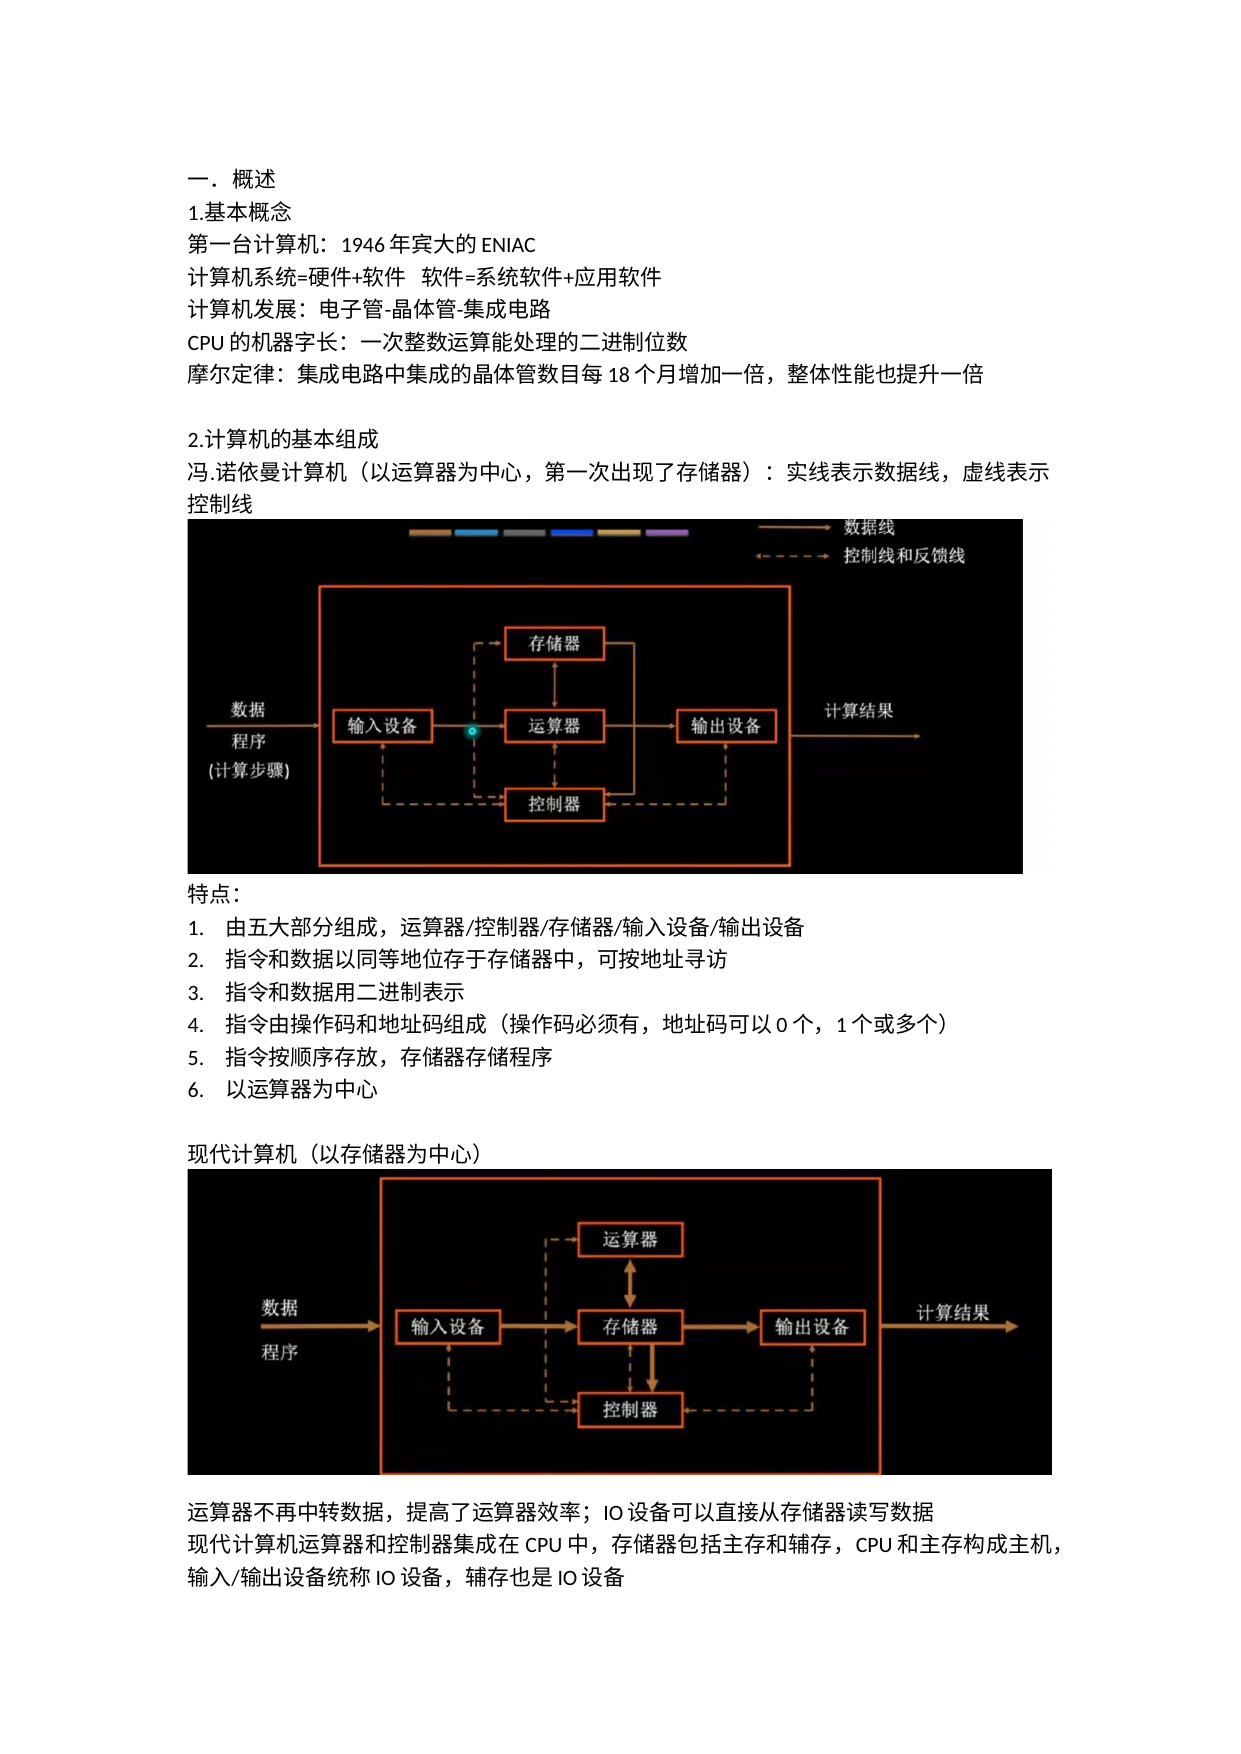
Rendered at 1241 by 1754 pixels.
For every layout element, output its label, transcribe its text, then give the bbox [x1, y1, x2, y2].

picture [187, 1169, 1052, 1475]
list 概述 [187, 162, 1053, 194]
text 摩尔定律：集成电路中集成的晶体管数目每18个月增加一倍，整体性能也提升一倍 [187, 357, 1053, 389]
text 特点： [187, 877, 1053, 909]
text 1.基本概念 [187, 194, 1053, 227]
text 2.计算机的基本组成 [187, 422, 1053, 454]
text 运算器不再中转数据，提高了运算器效率；IO设备可以直接从存储器读写数据 [187, 1494, 1053, 1527]
list 指令和数据用二进制表示 [187, 974, 1053, 1007]
text 计算机发展：电子管-晶体管-集成电路 [187, 292, 1053, 324]
text CPU的机器字长：一次整数运算能处理的二进制位数 [187, 324, 1053, 357]
list 指令由操作码和地址码组成（操作码必须有，地址码可以0个，1个或多个） [187, 1007, 1053, 1039]
list 以运算器为中心 [187, 1072, 1053, 1104]
text 计算机系统=硬件+软件 软件=系统软件+应用软件 [187, 259, 1053, 292]
text 现代计算机（以存储器为中心） [187, 1137, 1053, 1169]
list 由五大部分组成，运算器/控制器/存储器/输入设备/输出设备 [187, 909, 1053, 942]
text 现代计算机运算器和控制器集成在CPU中，存储器包括主存和辅存，CPU和主存构成主机，输入/输出设备统称IO设备，辅存也是IO设备 [187, 1527, 1053, 1592]
text 第一台计算机：1946年宾大的ENIAC [187, 227, 1053, 259]
list 指令和数据以同等地位存于存储器中，可按地址寻访 [187, 942, 1053, 974]
text 冯.诺依曼计算机（以运算器为中心，第一次出现了存储器）：实线表示数据线，虚线表示控制线 [187, 454, 1053, 519]
list 指令按顺序存放，存储器存储程序 [187, 1039, 1053, 1072]
picture [187, 519, 1051, 874]
